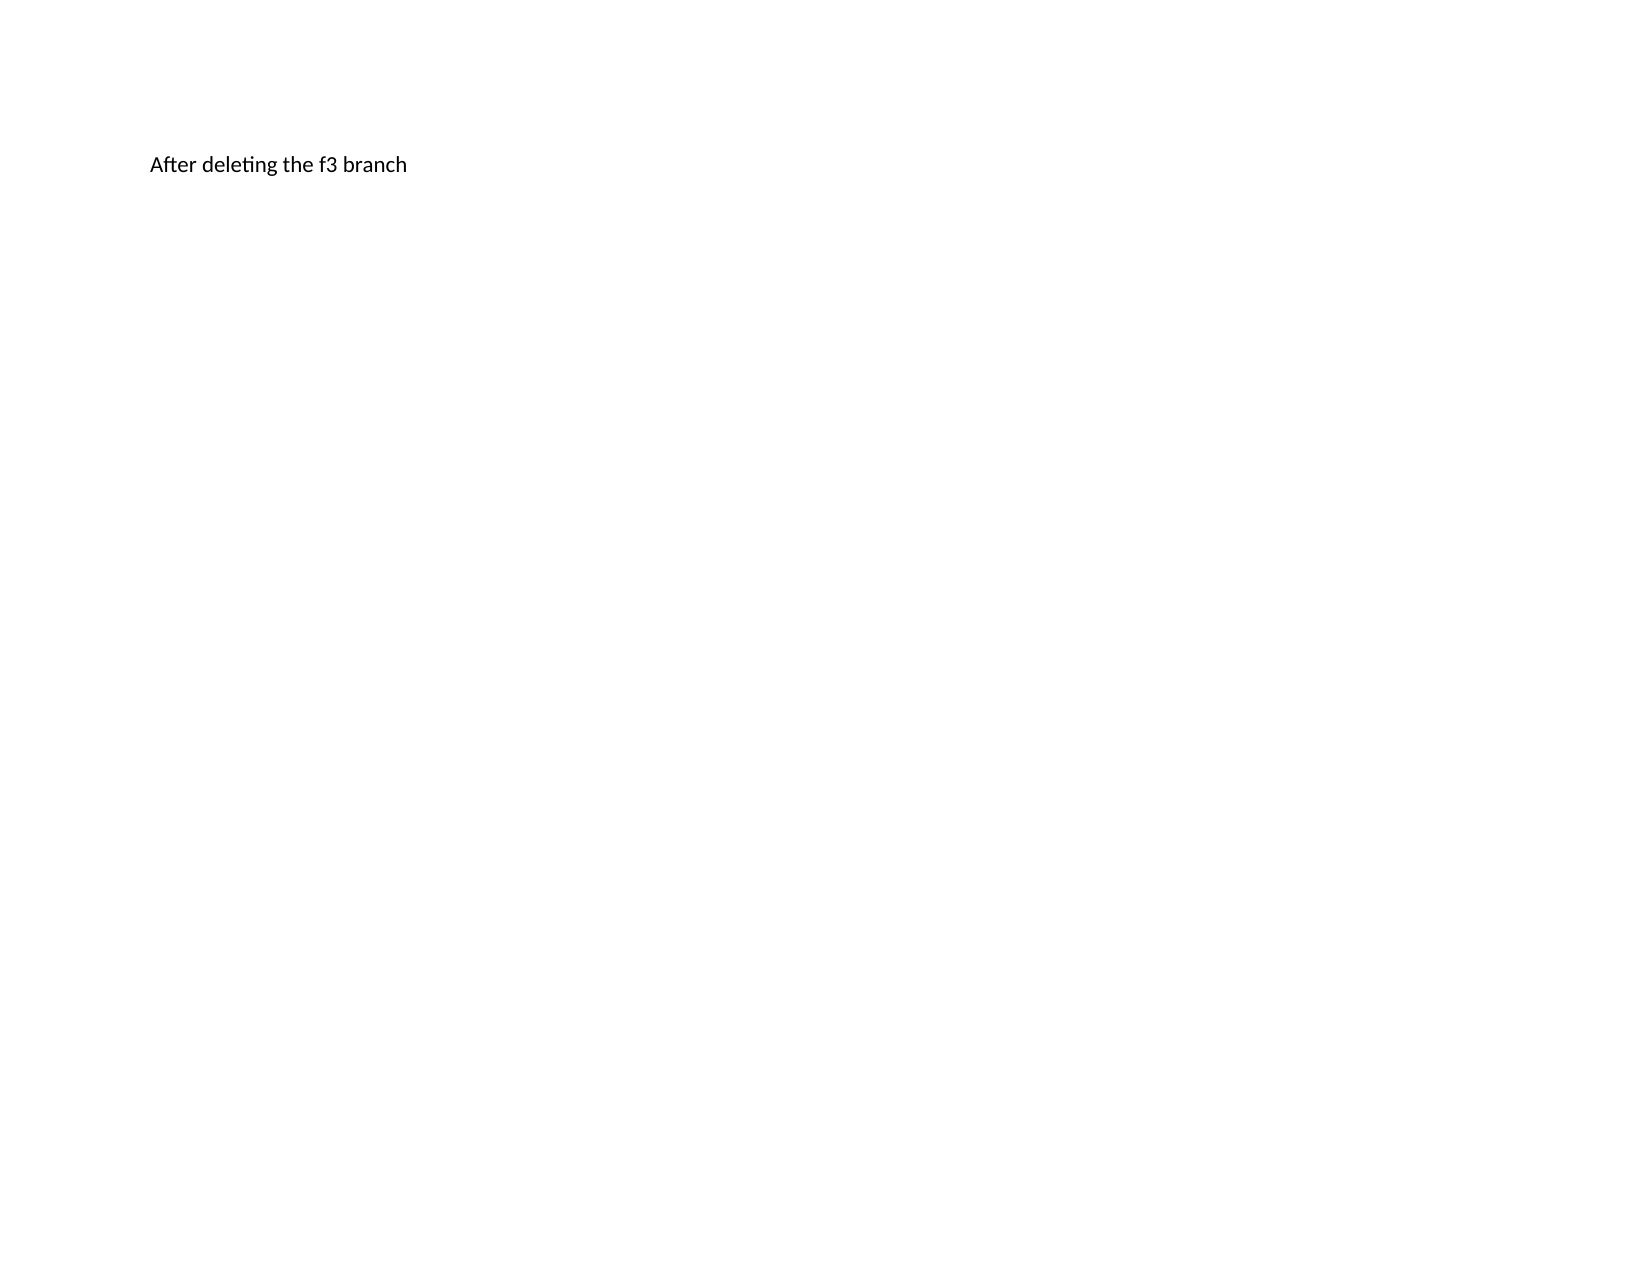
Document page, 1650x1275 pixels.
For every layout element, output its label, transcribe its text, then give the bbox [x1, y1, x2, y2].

text After deleting the f3 branch [150, 150, 1500, 178]
